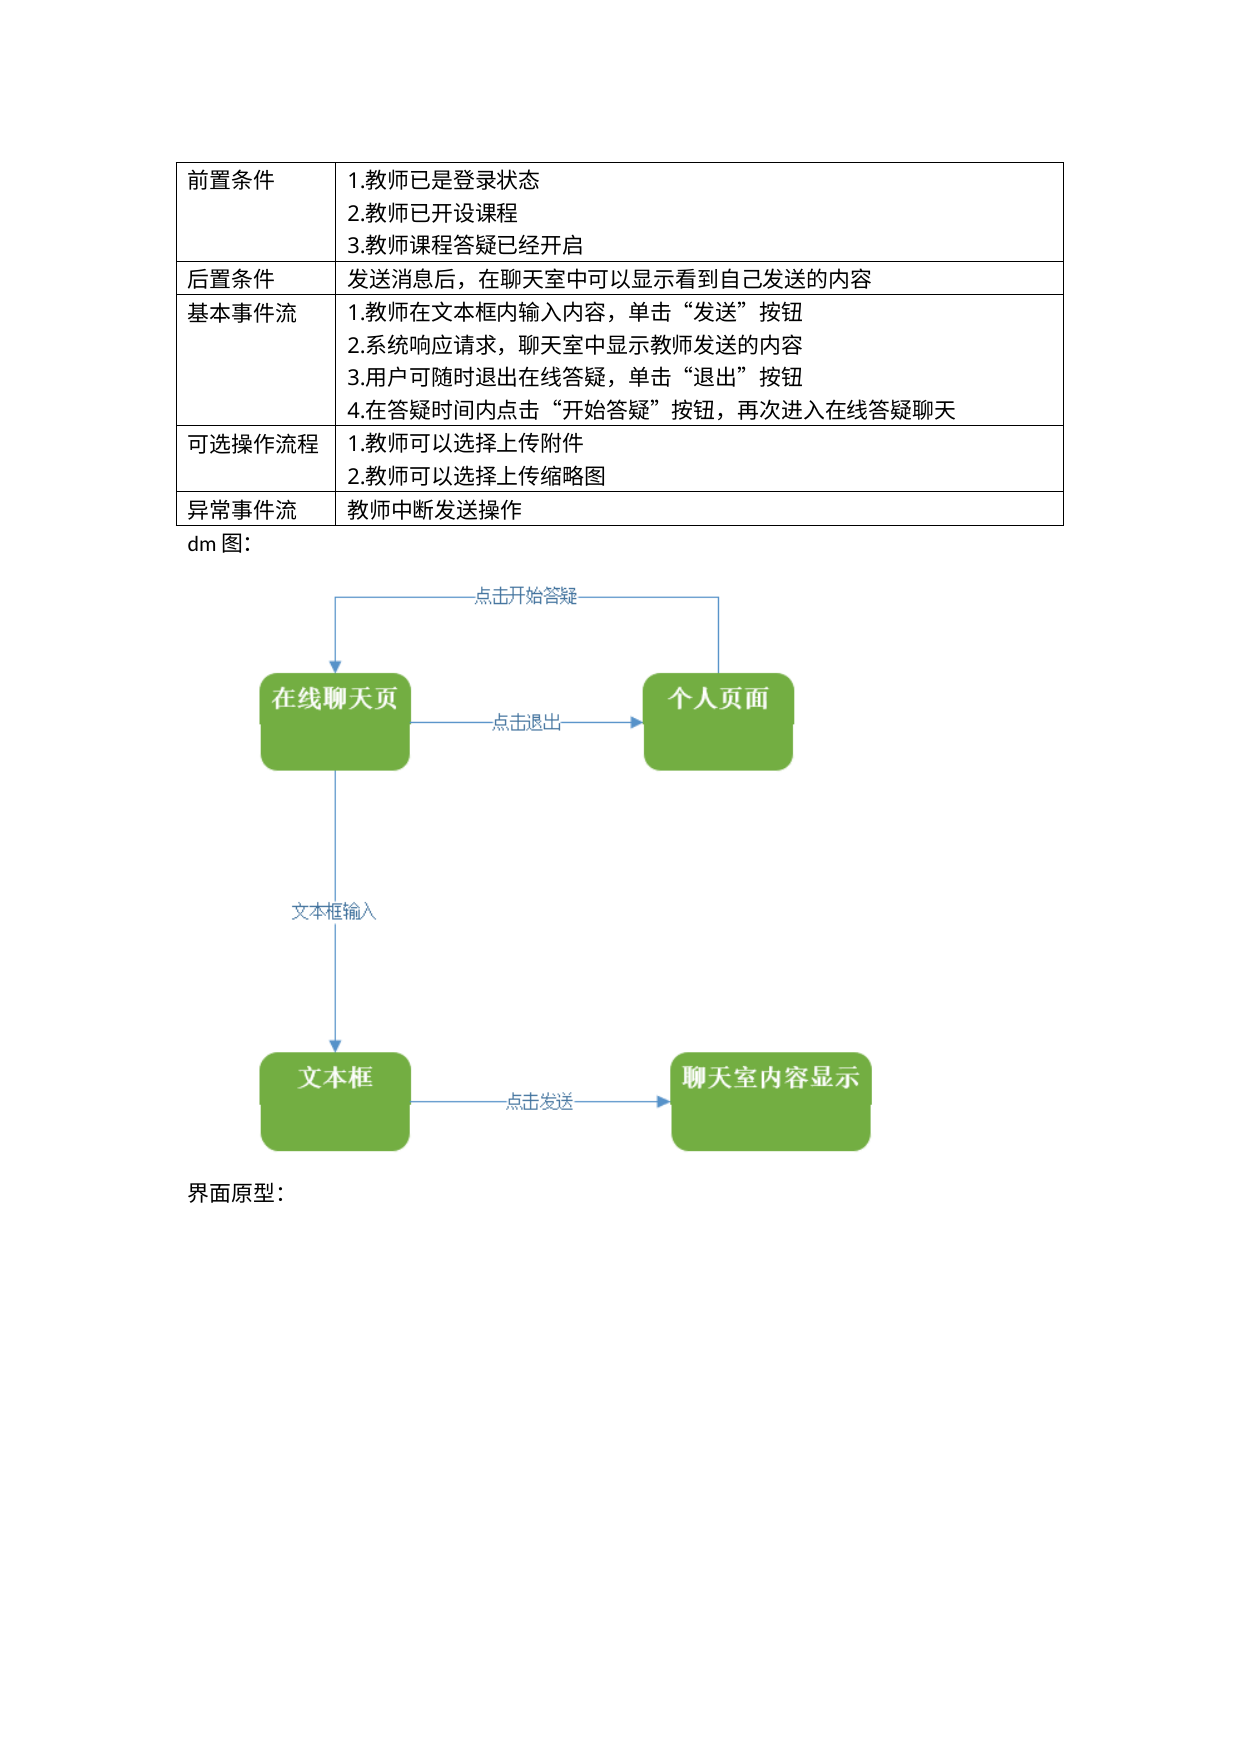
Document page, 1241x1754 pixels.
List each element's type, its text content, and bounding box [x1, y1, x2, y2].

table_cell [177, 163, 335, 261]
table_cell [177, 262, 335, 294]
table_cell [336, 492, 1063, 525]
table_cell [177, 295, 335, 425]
text 界面原型： [187, 1176, 1053, 1208]
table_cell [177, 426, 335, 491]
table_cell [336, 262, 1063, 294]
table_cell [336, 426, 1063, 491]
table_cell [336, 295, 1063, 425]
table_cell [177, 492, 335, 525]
picture [187, 558, 1005, 1170]
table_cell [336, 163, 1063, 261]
text dm图： [187, 526, 1053, 558]
